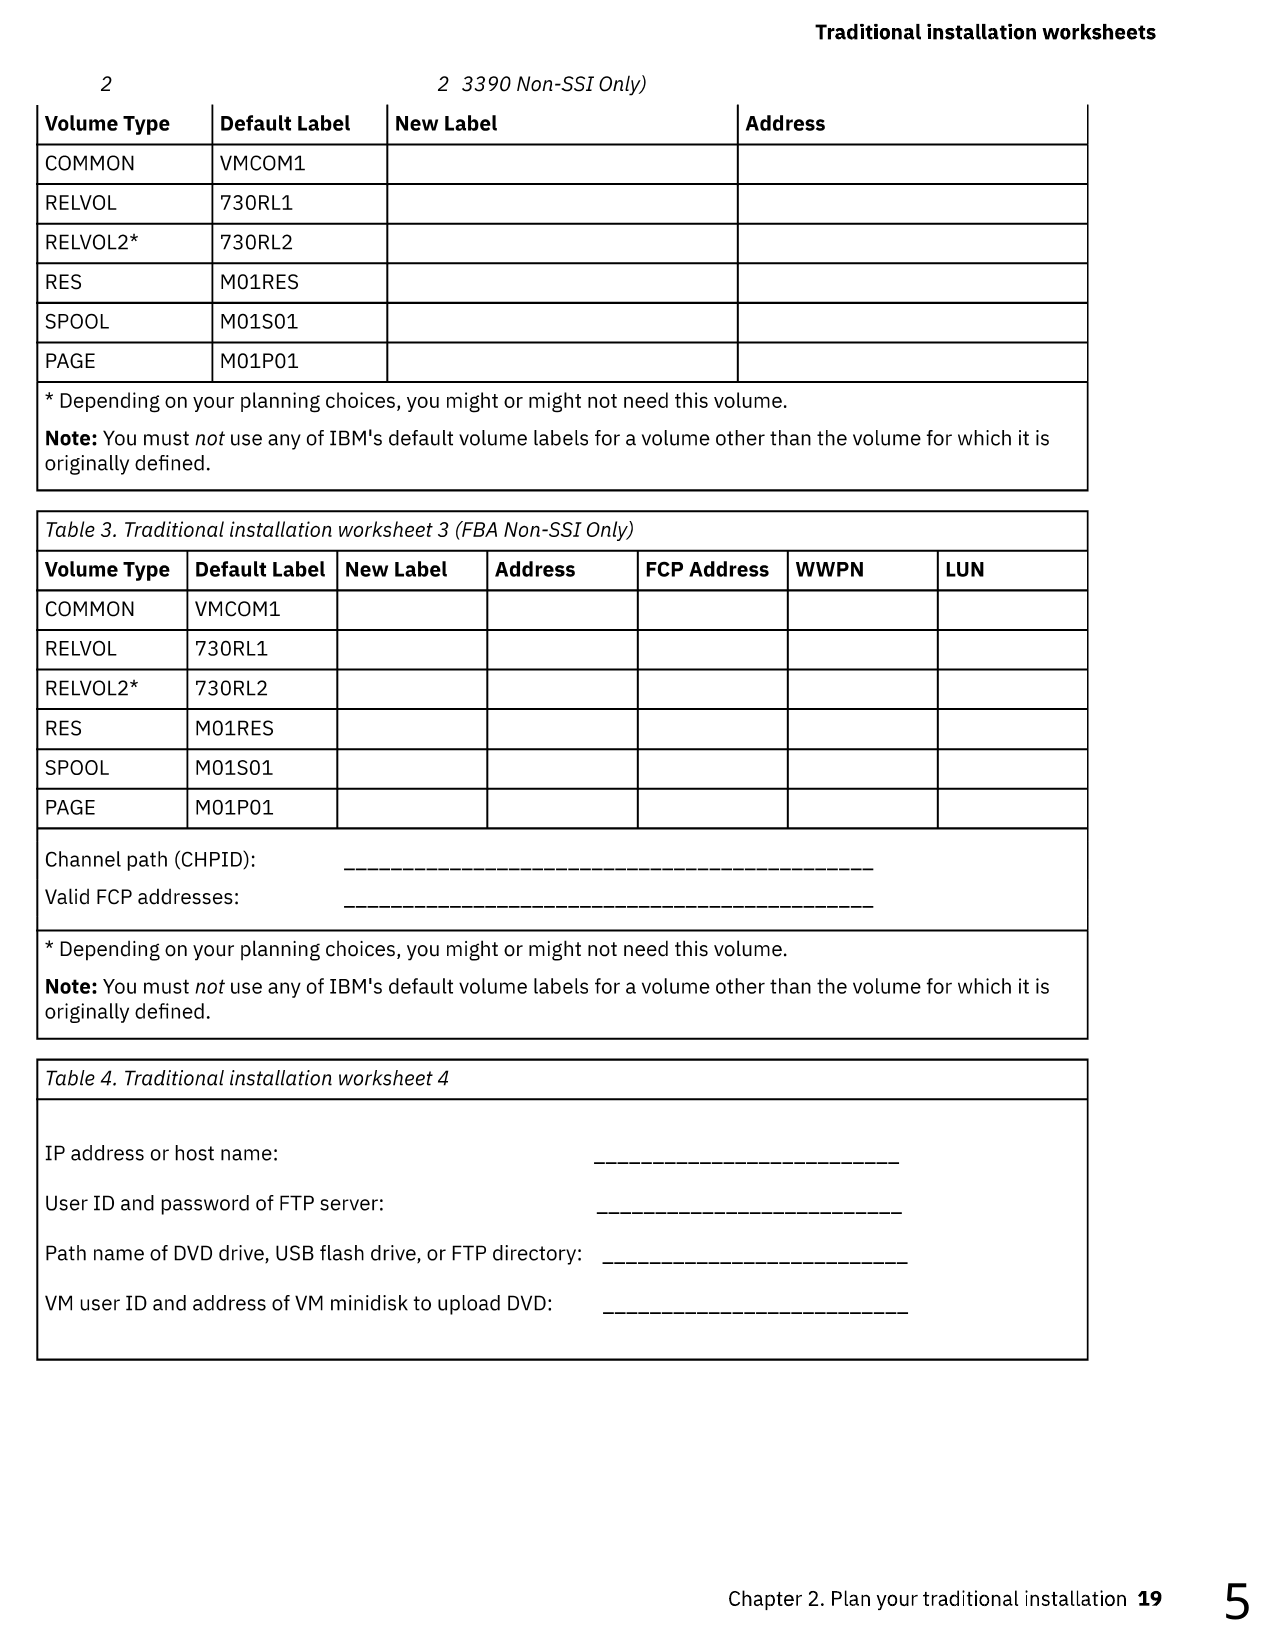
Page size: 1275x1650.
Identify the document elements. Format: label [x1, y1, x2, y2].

picture [35, 75, 1089, 1361]
